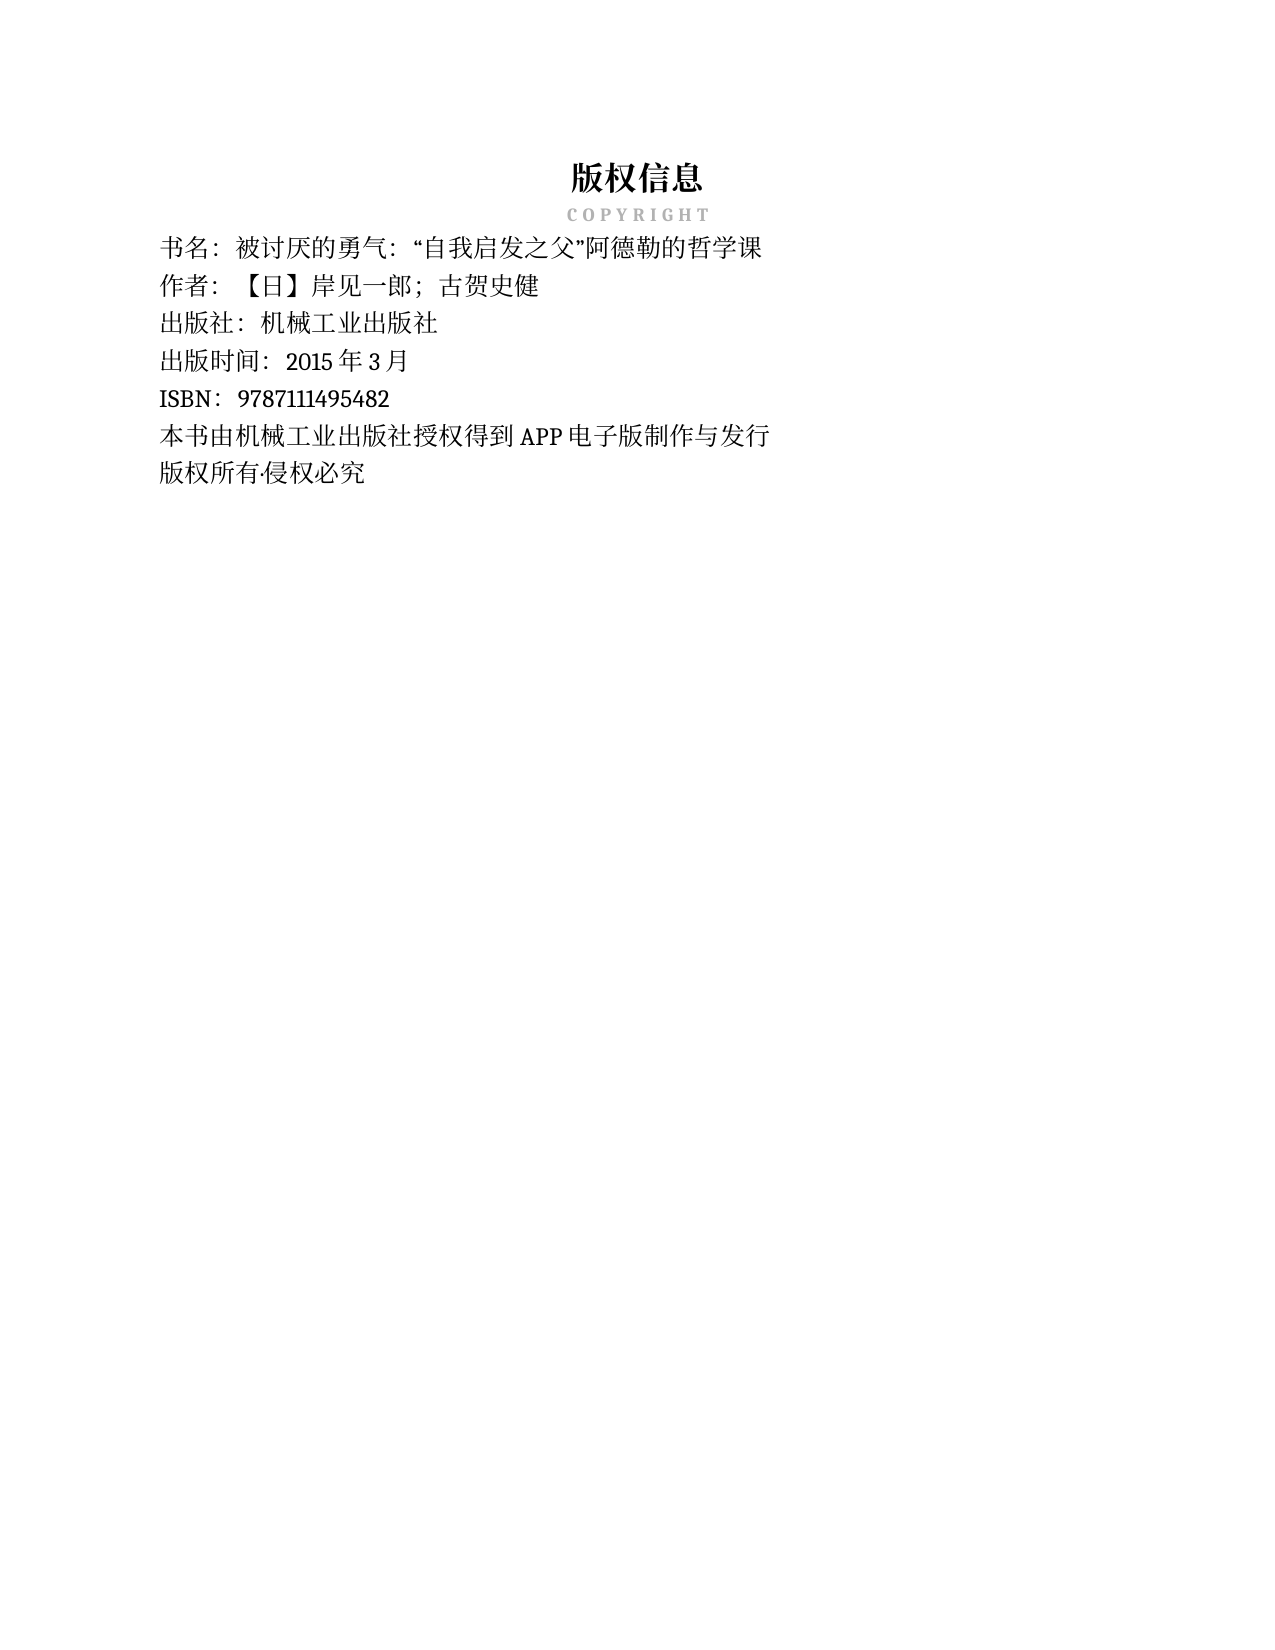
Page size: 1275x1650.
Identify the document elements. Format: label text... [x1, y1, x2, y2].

text COPYRIGHT [150, 198, 1125, 227]
text 书名：被讨厌的勇气：“自我启发之父”阿德勒的哲学课 作者：【日】岸见一郎；古贺史健 出版社：机械工业出版社 出版时间：2015年3月 ISBN：9787111495482 本书由机械工业出版社授权得到APP电子版制作与发行 版权所有·侵权必究 [159, 227, 1116, 489]
text 版权信息 [150, 150, 1125, 198]
